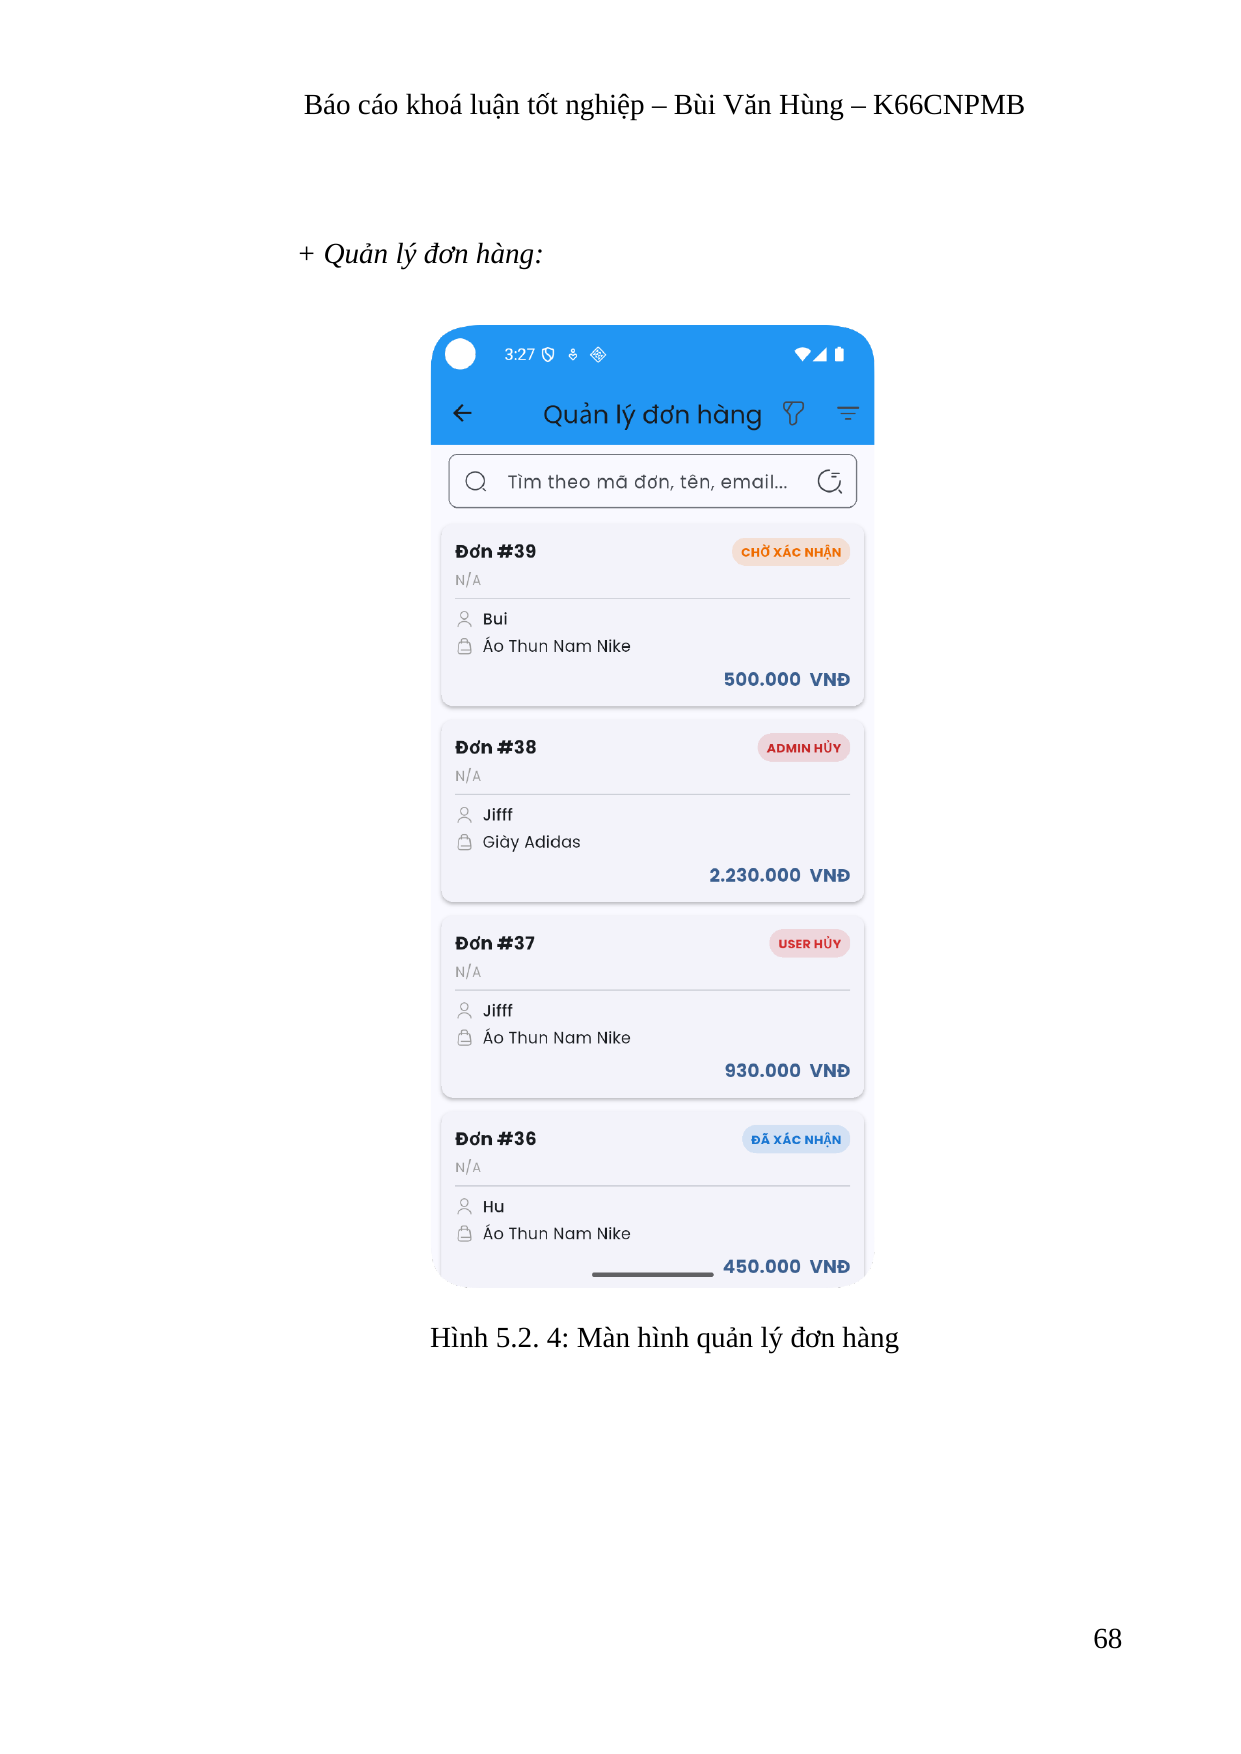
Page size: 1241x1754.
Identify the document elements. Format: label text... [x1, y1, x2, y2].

picture [430, 325, 875, 1288]
text + Quản lý đơn hàng: [207, 237, 1122, 270]
